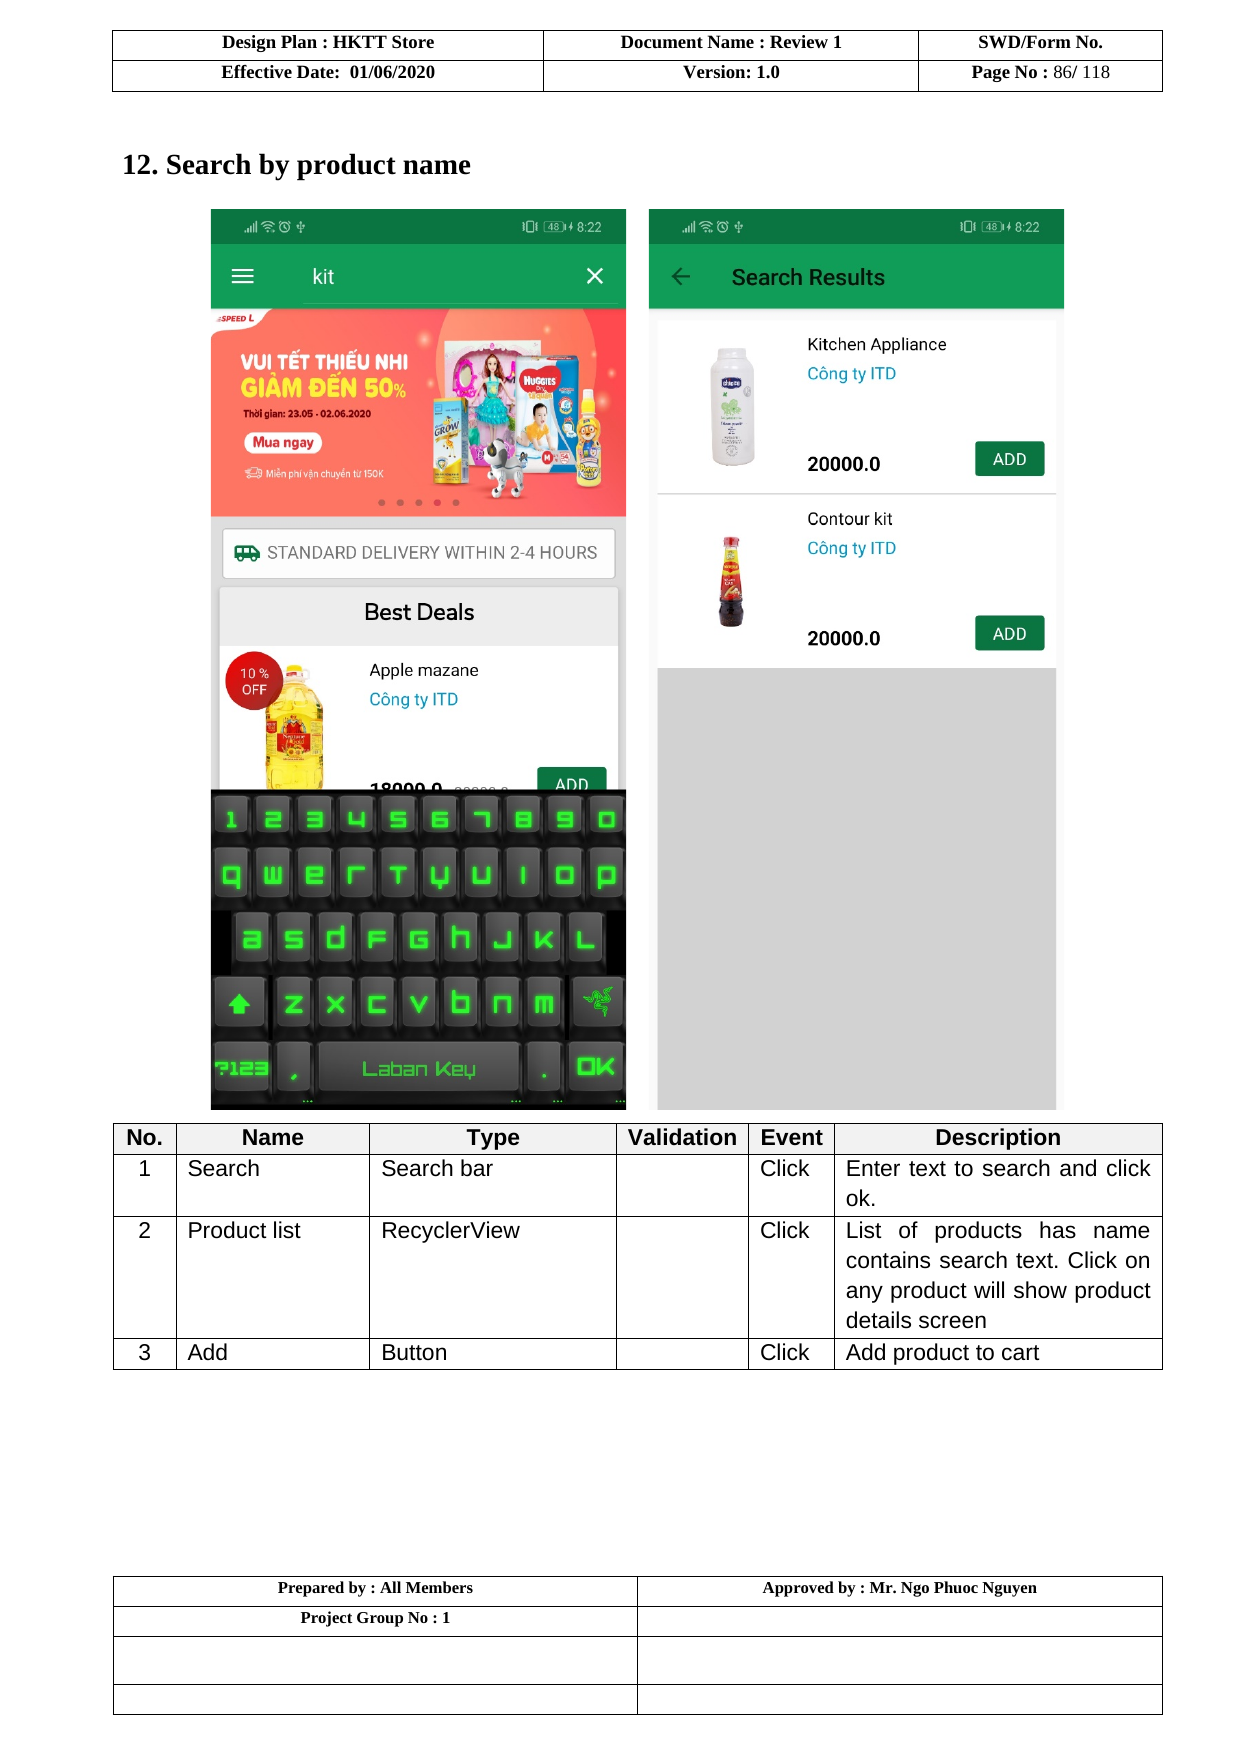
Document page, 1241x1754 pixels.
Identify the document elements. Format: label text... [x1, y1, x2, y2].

table_cell RecyclerView [370, 1217, 616, 1337]
table_cell Click [749, 1217, 834, 1337]
table_cell [617, 1217, 748, 1337]
table_cell Search [177, 1155, 369, 1216]
table_cell Add product to cart [835, 1339, 1162, 1369]
table_cell [617, 1339, 748, 1369]
table_header No. [114, 1124, 176, 1154]
table_cell Click [749, 1339, 834, 1369]
table_cell Product list [177, 1217, 369, 1337]
table_cell 1 [114, 1155, 176, 1216]
table_cell Button [370, 1339, 616, 1369]
table_cell 3 [114, 1339, 176, 1369]
table_cell Click [749, 1155, 834, 1216]
picture [210, 209, 627, 1110]
table_header Event [749, 1124, 834, 1154]
picture [648, 209, 1065, 1110]
table_header Description [835, 1124, 1162, 1154]
table_cell [617, 1155, 748, 1216]
table_cell Enter text to search and click ok. [835, 1155, 1162, 1216]
table_cell 2 [114, 1217, 176, 1337]
table_header Name [177, 1124, 369, 1154]
table_header Type [370, 1124, 616, 1154]
subtitle 12. Search by product name [122, 147, 1162, 181]
table_cell List of products has name contains search text. Click on any product will show product details screen [835, 1217, 1162, 1337]
table_cell Add [177, 1339, 369, 1369]
table_header Validation [617, 1124, 748, 1154]
table_cell Search bar [370, 1155, 616, 1216]
